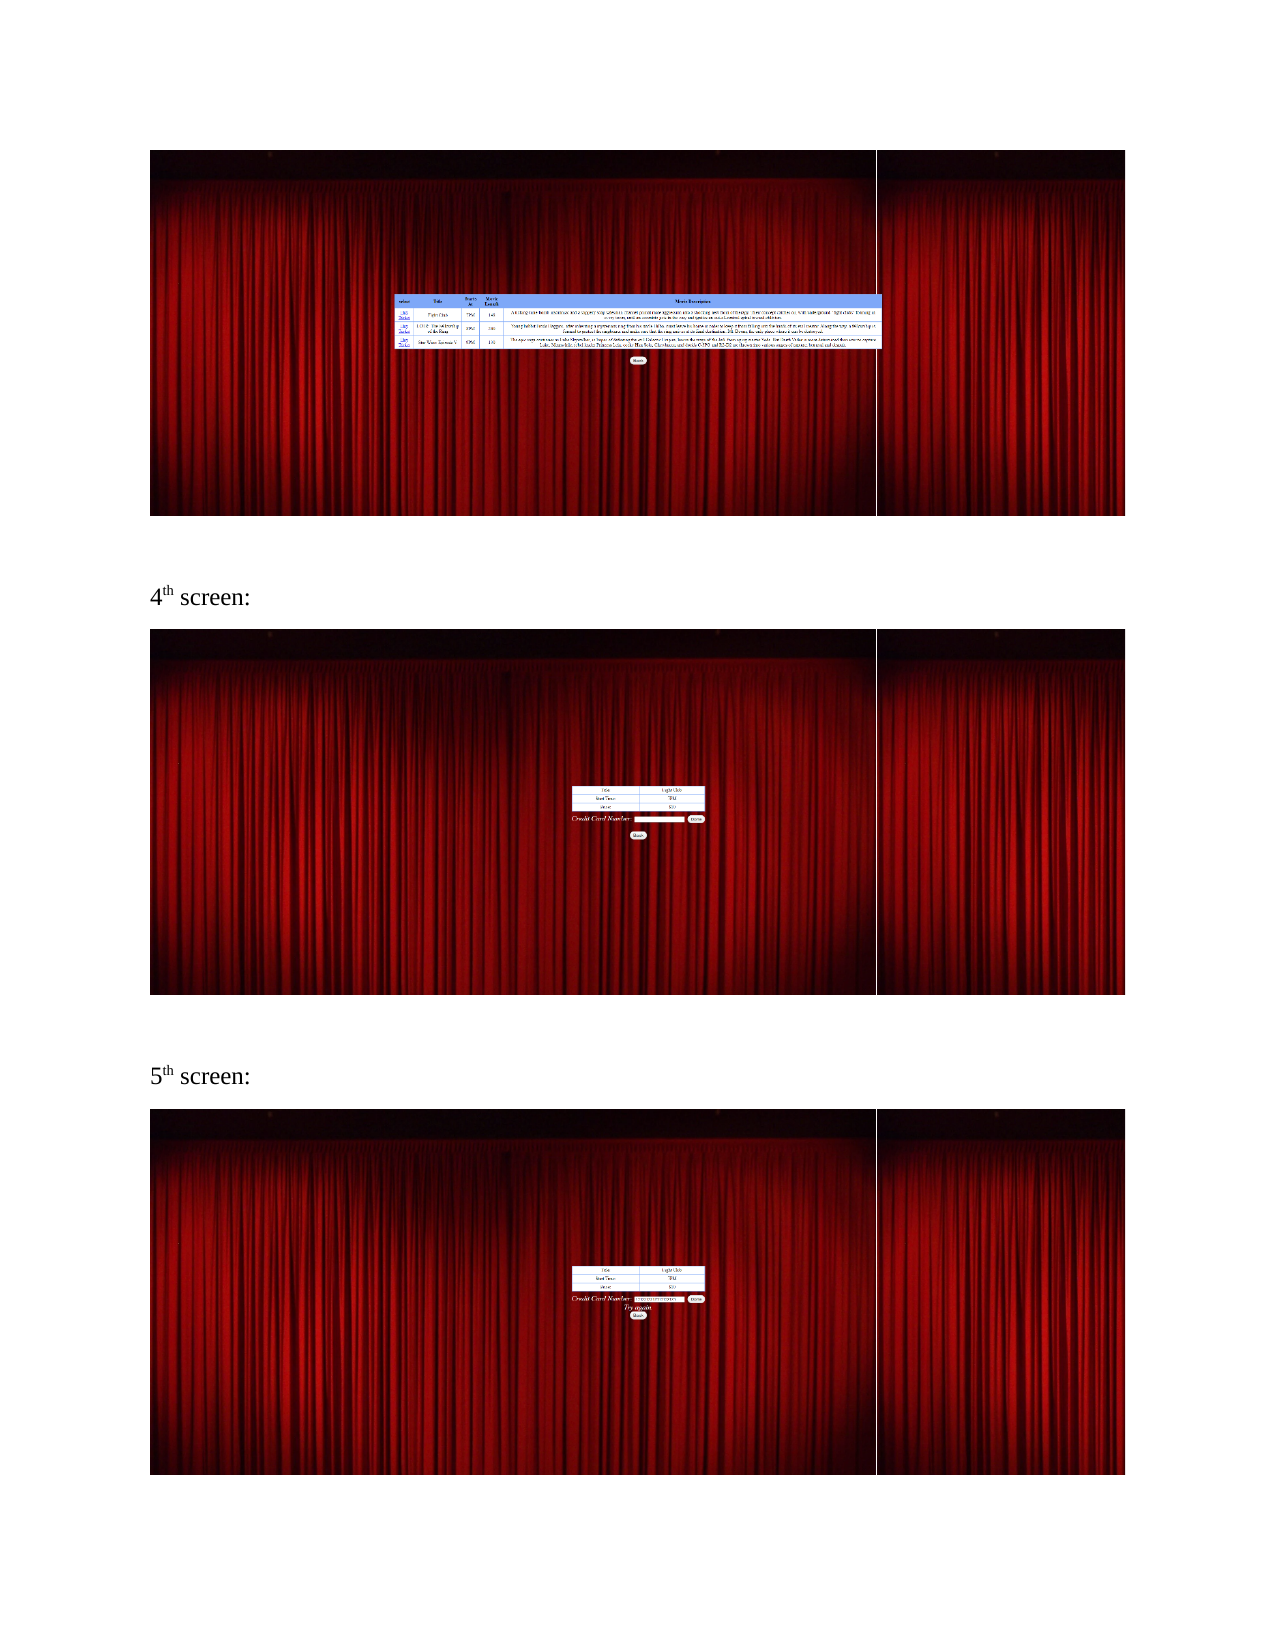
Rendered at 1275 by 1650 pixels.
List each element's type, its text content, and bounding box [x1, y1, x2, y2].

text 5th screen: [150, 1061, 1125, 1090]
picture [150, 629, 1125, 995]
text 4th screen: [150, 582, 1125, 611]
picture [150, 150, 1125, 516]
picture [150, 1109, 1125, 1475]
